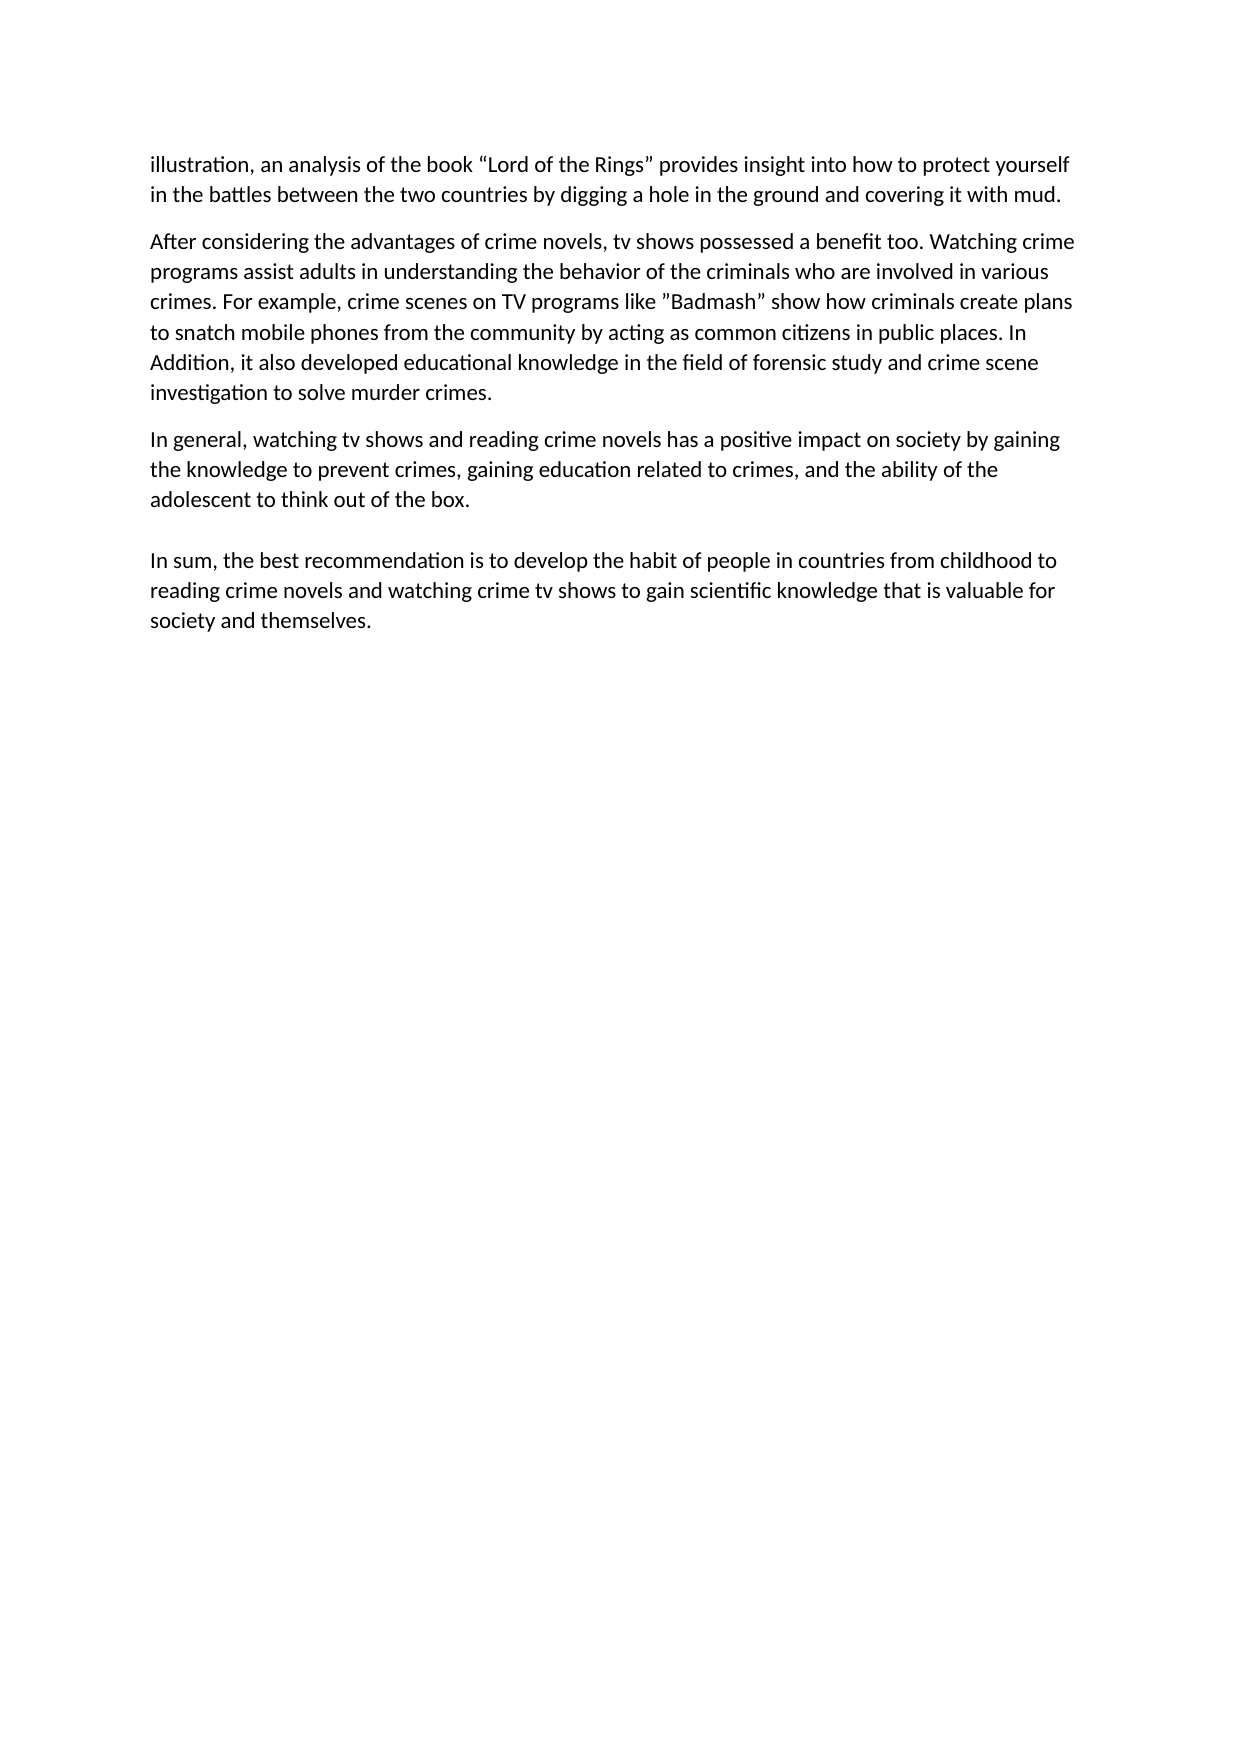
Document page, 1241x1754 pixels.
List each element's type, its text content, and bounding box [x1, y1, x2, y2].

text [150, 150, 1090, 208]
text After considering the advantages of crime novels, tv shows possessed a benefit too. Watching crime programs assist adults in understanding the behavior of the criminals who are involved in various crimes. For example, crime scenes on TV programs like ”Badmash” show how criminals create plans to snatch mobile phones from the community by acting as common citizens in public places. In Addition, it also developed educational knowledge in the field of forensic study and crime scene investigation to solve murder crimes. [150, 227, 1090, 406]
text In general, watching tv shows and reading crime novels has a positive impact on society by gaining the knowledge to prevent crimes, gaining education related to crimes, and the ability of the adolescent to think out of the box. In sum, the best recommendation is to develop the habit of people in countries from childhood to reading crime novels and watching crime tv shows to gain scientific knowledge that is valuable for society and themselves. [150, 425, 1090, 634]
